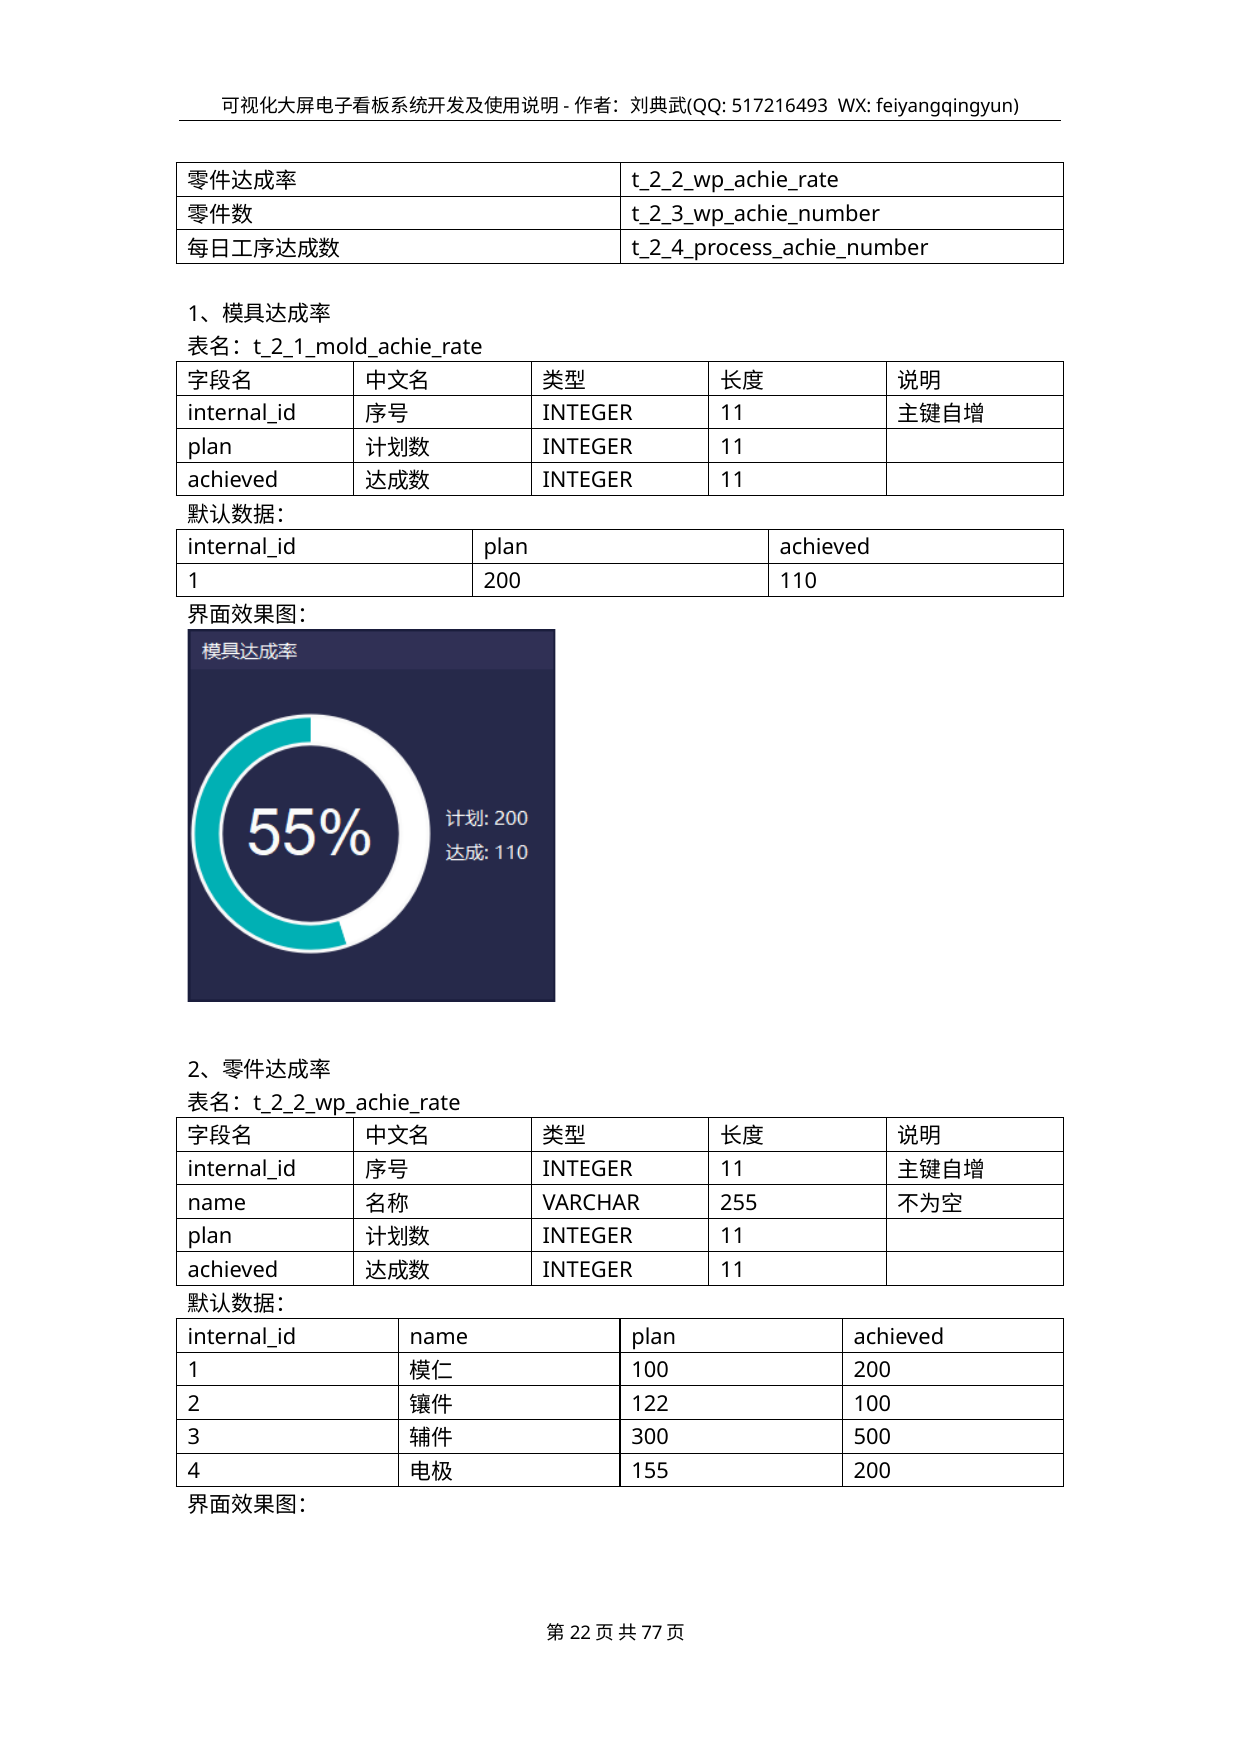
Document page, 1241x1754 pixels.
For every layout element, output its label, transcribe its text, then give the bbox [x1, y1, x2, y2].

table_cell INTEGER [532, 429, 708, 462]
table_cell 4 [177, 1454, 398, 1486]
table_cell 零件达成率 [177, 163, 620, 196]
table_cell 零件数 [177, 197, 620, 229]
table_header 长度 [709, 362, 886, 395]
table_cell 500 [843, 1420, 1063, 1452]
table_cell INTEGER [532, 1252, 708, 1285]
table_cell t_2_3_wp_achie_number [621, 197, 1063, 229]
table_cell 模仁 [399, 1353, 619, 1385]
table_cell 155 [621, 1454, 842, 1486]
table_header 类型 [532, 1118, 708, 1151]
text 默认数据： [187, 1286, 1053, 1318]
table_cell 100 [621, 1353, 842, 1385]
table_cell [887, 1219, 1063, 1251]
table_cell name [177, 1185, 353, 1218]
table_cell achieved [177, 1252, 353, 1285]
table_cell 达成数 [354, 463, 531, 495]
table_cell 3 [177, 1420, 398, 1452]
table_cell 122 [621, 1386, 842, 1419]
table_cell 主键自增 [887, 396, 1063, 428]
table_header 说明 [887, 1118, 1063, 1151]
table_cell 110 [769, 564, 1063, 596]
table_header 类型 [532, 362, 708, 395]
table_cell VARCHAR [532, 1185, 708, 1218]
table_cell 计划数 [354, 429, 531, 462]
table_cell 主键自增 [887, 1152, 1063, 1184]
table_header internal_id [177, 530, 472, 562]
text 默认数据： [187, 496, 1053, 529]
table_cell 序号 [354, 396, 531, 428]
table_cell t_2_2_wp_achie_rate [621, 163, 1063, 196]
table_header 长度 [709, 1118, 886, 1151]
table_header 中文名 [354, 1118, 531, 1151]
text 界面效果图： [187, 597, 1053, 629]
table_cell 11 [709, 1252, 886, 1285]
table_header achieved [843, 1319, 1063, 1352]
table_cell [887, 463, 1063, 495]
table_cell 1 [177, 564, 472, 596]
table_cell INTEGER [532, 1152, 708, 1184]
table_header plan [621, 1319, 842, 1352]
table_cell 序号 [354, 1152, 531, 1184]
table_cell INTEGER [532, 1219, 708, 1251]
table_cell 11 [709, 1219, 886, 1251]
table_cell INTEGER [532, 396, 708, 428]
table_cell 1 [177, 1353, 398, 1385]
table_cell 11 [709, 1152, 886, 1184]
table_cell 每日工序达成数 [177, 230, 620, 263]
table_cell 达成数 [354, 1252, 531, 1285]
table_header internal_id [177, 1319, 398, 1352]
table_cell 11 [709, 429, 886, 462]
table_header name [399, 1319, 619, 1352]
table_cell [887, 1252, 1063, 1285]
table_cell plan [177, 429, 353, 462]
table_cell 计划数 [354, 1219, 531, 1251]
table_cell t_2_4_process_achie_number [621, 230, 1063, 263]
table_cell 不为空 [887, 1185, 1063, 1218]
table_cell 2 [177, 1386, 398, 1419]
table_cell 11 [709, 463, 886, 495]
text 表名：t_2_1_mold_achie_rate [187, 329, 1053, 361]
table_header 字段名 [177, 1118, 353, 1151]
table_cell achieved [177, 463, 353, 495]
table_cell 名称 [354, 1185, 531, 1218]
text 表名：t_2_2_wp_achie_rate [187, 1084, 1053, 1117]
table_cell internal_id [177, 396, 353, 428]
table_header plan [473, 530, 768, 562]
table_cell 300 [621, 1420, 842, 1452]
table_cell 镶件 [399, 1386, 619, 1419]
table_cell 200 [473, 564, 768, 596]
table_cell [887, 429, 1063, 462]
text 1、模具达成率 [187, 296, 1053, 329]
table_cell 200 [843, 1353, 1063, 1385]
table_cell 100 [843, 1386, 1063, 1419]
text 2、零件达成率 [187, 1052, 1053, 1084]
picture [187, 629, 556, 1002]
table_header 中文名 [354, 362, 531, 395]
table_header 说明 [887, 362, 1063, 395]
table_cell 电极 [399, 1454, 619, 1486]
table_cell 200 [843, 1454, 1063, 1486]
text 界面效果图： [187, 1487, 1053, 1519]
table_cell 11 [709, 396, 886, 428]
table_header achieved [769, 530, 1063, 562]
table_cell 255 [709, 1185, 886, 1218]
table_cell plan [177, 1219, 353, 1251]
table_cell INTEGER [532, 463, 708, 495]
table_cell internal_id [177, 1152, 353, 1184]
table_header 字段名 [177, 362, 353, 395]
table_cell 辅件 [399, 1420, 619, 1452]
